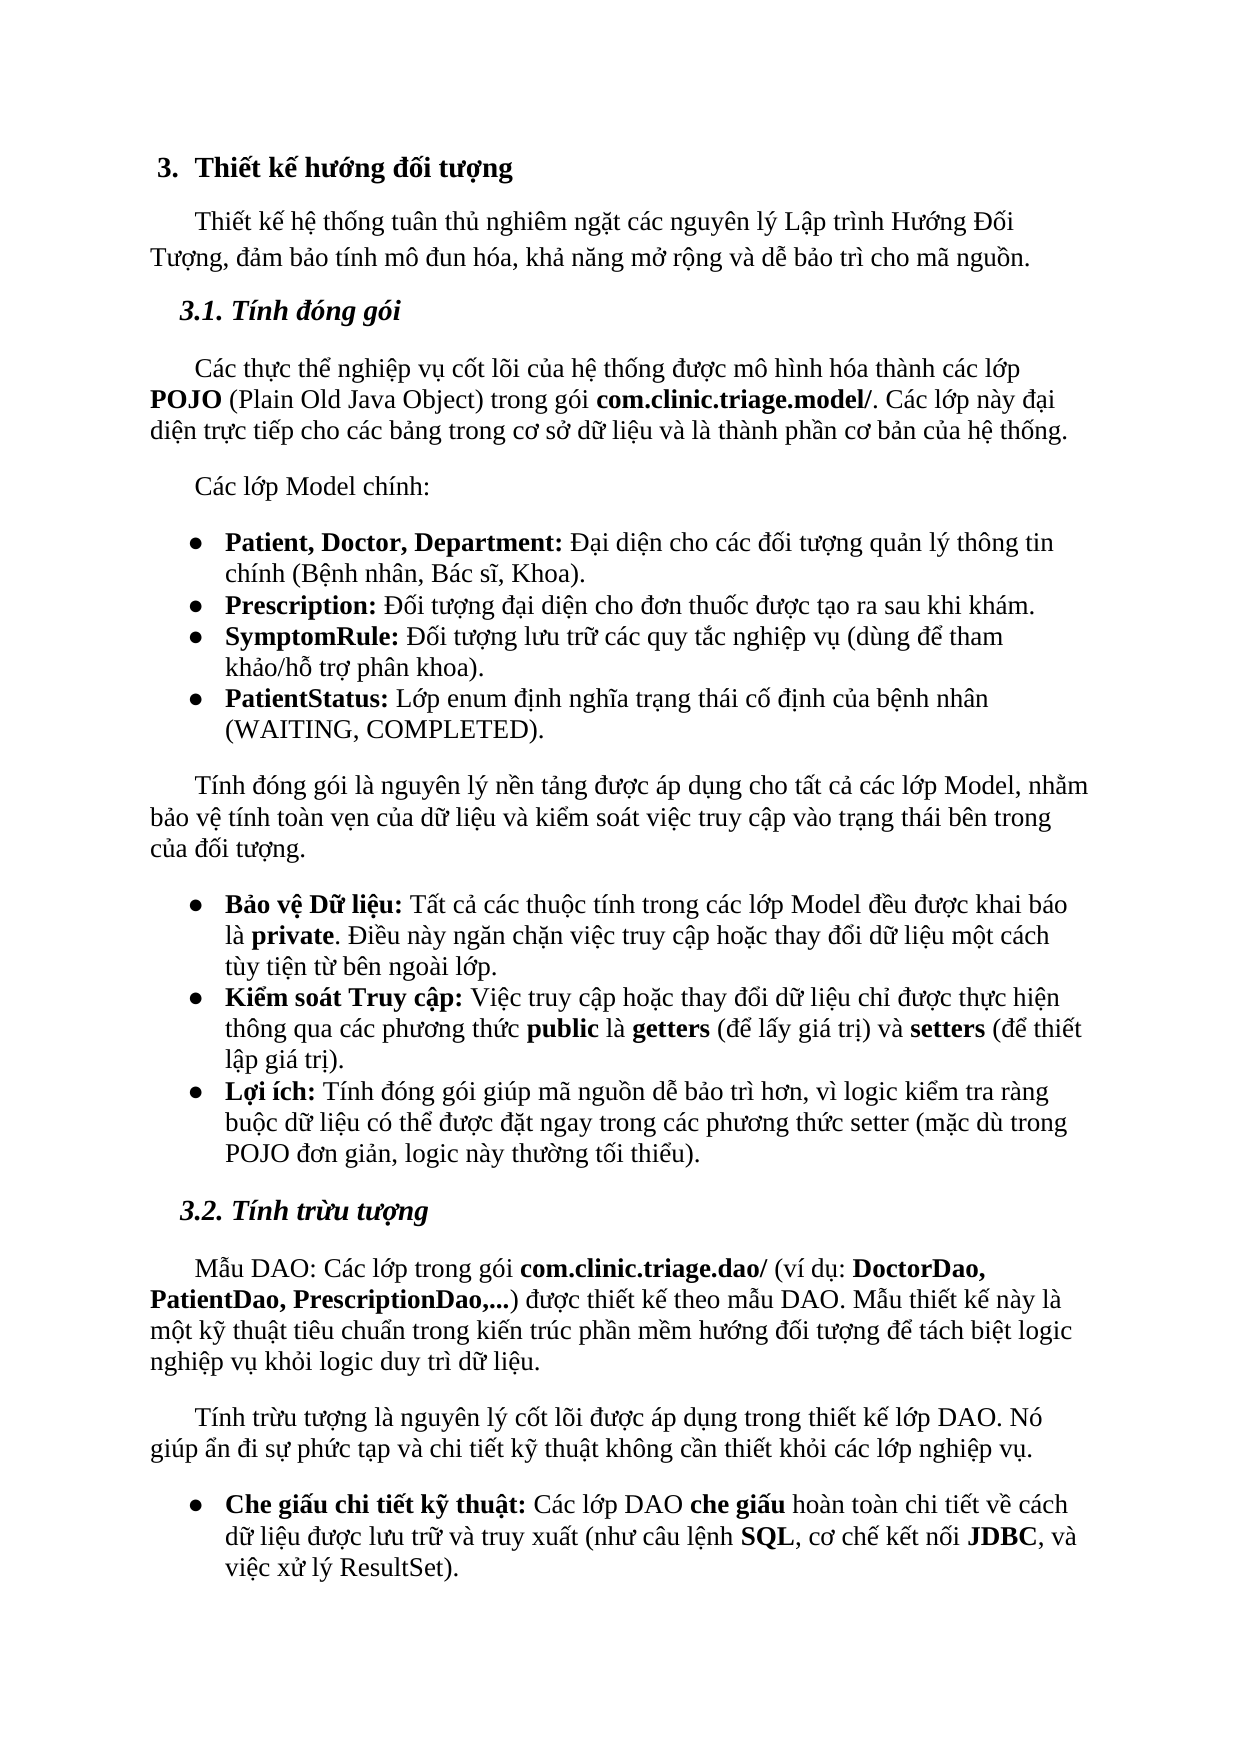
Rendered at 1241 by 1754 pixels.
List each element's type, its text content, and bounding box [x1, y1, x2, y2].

list SymptomRule: Đối tượng lưu trữ các quy tắc nghiệp vụ (dùng để tham khảo/hỗ trợ phân khoa). [187, 620, 1090, 682]
list Lợi ích: Tính đóng gói giúp mã nguồn dễ bảo trì hơn, vì logic kiểm tra ràng buộc dữ liệu có thể được đặt ngay trong các phương thức setter (mặc dù trong POJO đơn giản, logic này thường tối thiểu). [187, 1075, 1090, 1168]
text Tính trừu tượng là nguyên lý cốt lõi được áp dụng trong thiết kế lớp DAO. Nó giúp ẩn đi sự phức tạp và chi tiết kỹ thuật không cần thiết khỏi các lớp nghiệp vụ. [150, 1401, 1090, 1464]
list Prescription: Đối tượng đại diện cho đơn thuốc được tạo ra sau khi khám. [187, 589, 1090, 620]
list Patient, Doctor, Department: Đại diện cho các đối tượng quản lý thông tin chính (Bệnh nhân, Bác sĩ, Khoa). [187, 526, 1090, 589]
text Các lớp Model chính: [150, 470, 1090, 501]
subtitle 3.1. Tính đóng gói [179, 293, 1090, 327]
text Các thực thể nghiệp vụ cốt lõi của hệ thống được mô hình hóa thành các lớp POJO (Plain Old Java Object) trong gói com.clinic.triage.model/. Các lớp này đại diện trực tiếp cho các bảng trong cơ sở dữ liệu và là thành phần cơ bản của hệ thống. [150, 352, 1090, 445]
subtitle Thiết kế hướng đối tượng [157, 150, 1090, 183]
list PatientStatus: Lớp enum định nghĩa trạng thái cố định của bệnh nhân (WAITING, COMPLETED). [187, 682, 1090, 744]
list Che giấu chi tiết kỹ thuật: Các lớp DAO che giấu hoàn toàn chi tiết về cách dữ liệu được lưu trữ và truy xuất (như câu lệnh SQL, cơ chế kết nối JDBC, và việc xử lý ResultSet). [187, 1489, 1090, 1582]
list Bảo vệ Dữ liệu: Tất cả các thuộc tính trong các lớp Model đều được khai báo là private. Điều này ngăn chặn việc truy cập hoặc thay đổi dữ liệu một cách tùy tiện từ bên ngoài lớp. [187, 888, 1090, 981]
text Tính đóng gói là nguyên lý nền tảng được áp dụng cho tất cả các lớp Model, nhằm bảo vệ tính toàn vẹn của dữ liệu và kiểm soát việc truy cập vào trạng thái bên trong của đối tượng. [150, 769, 1090, 863]
text Mẫu DAO: Các lớp trong gói com.clinic.triage.dao/ (ví dụ: DoctorDao, PatientDao, PrescriptionDao,...) được thiết kế theo mẫu DAO. Mẫu thiết kế này là một kỹ thuật tiêu chuẩn trong kiến trúc phần mềm hướng đối tượng để tách biệt logic nghiệp vụ khỏi logic duy trì dữ liệu. [150, 1252, 1090, 1376]
list Kiểm soát Truy cập: Việc truy cập hoặc thay đổi dữ liệu chỉ được thực hiện thông qua các phương thức public là getters (để lấy giá trị) và setters (để thiết lập giá trị). [187, 981, 1090, 1075]
text Thiết kế hệ thống tuân thủ nghiêm ngặt các nguyên lý Lập trình Hướng Đối Tượng, đảm bảo tính mô đun hóa, khả năng mở rộng và dễ bảo trì cho mã nguồn. [150, 205, 1090, 272]
subtitle 3.2. Tính trừu tượng [180, 1193, 1090, 1227]
